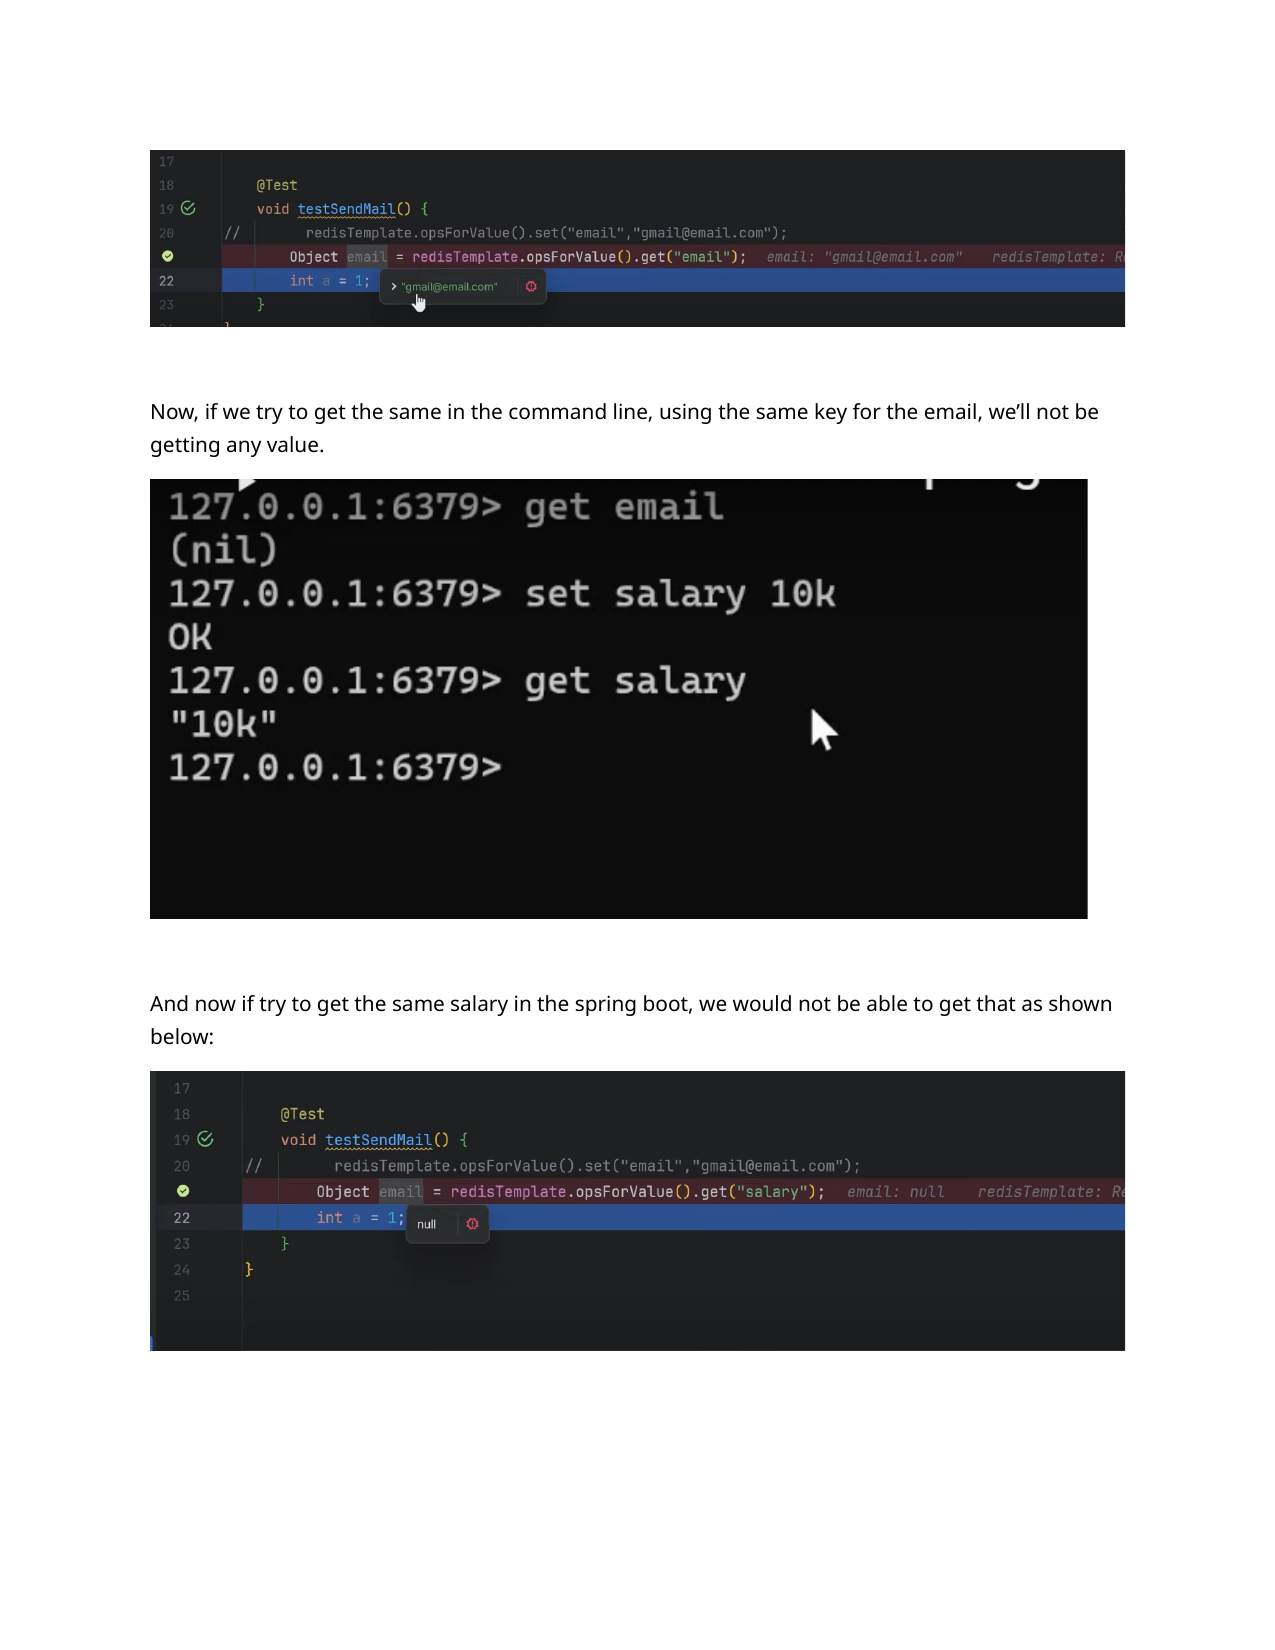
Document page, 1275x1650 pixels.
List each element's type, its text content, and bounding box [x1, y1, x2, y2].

picture [150, 150, 1125, 327]
text And now if try to get the same salary in the spring boot, we would not be able to get that as shown below: [150, 989, 1125, 1050]
picture [150, 1071, 1125, 1351]
text Now, if we try to get the same in the command line, using the same key for the email, we’ll not be getting any value. [150, 397, 1125, 458]
picture [150, 479, 1088, 919]
